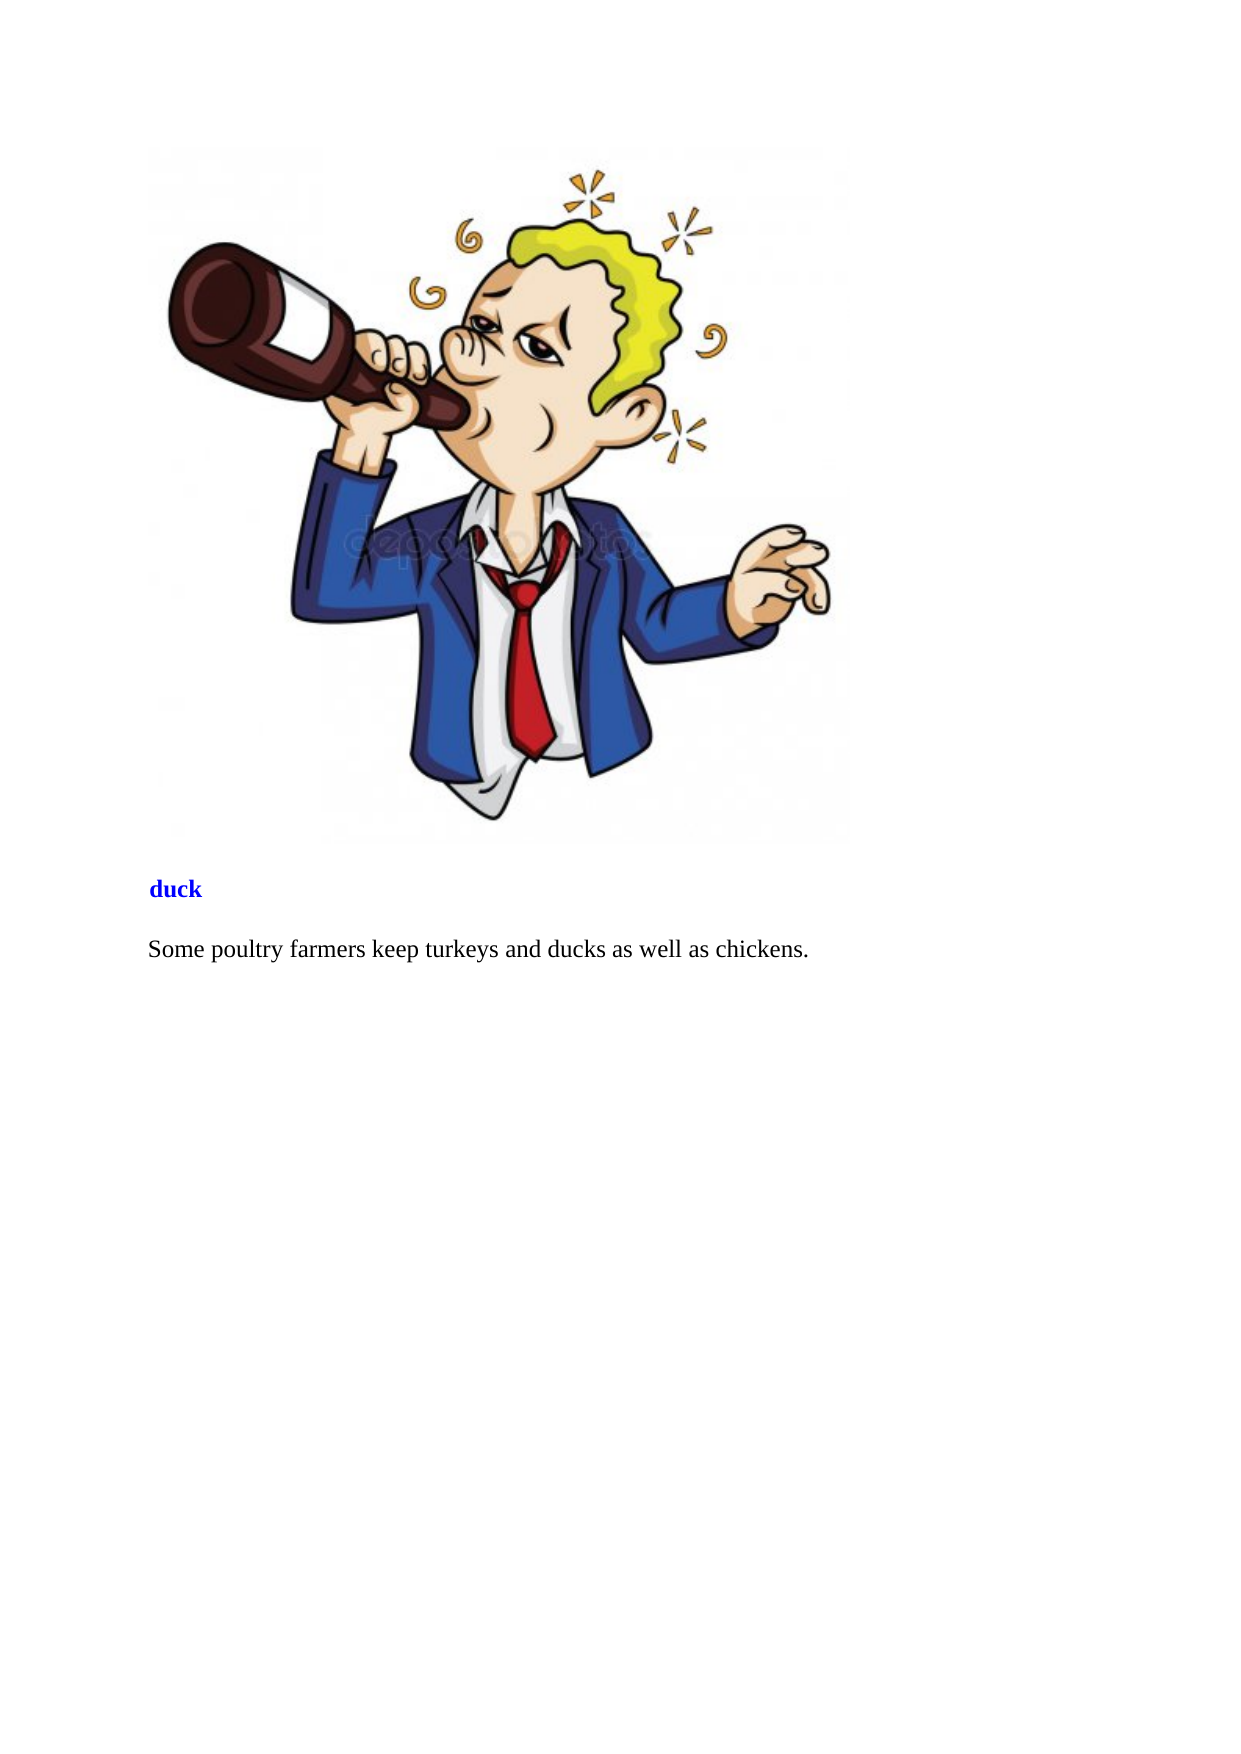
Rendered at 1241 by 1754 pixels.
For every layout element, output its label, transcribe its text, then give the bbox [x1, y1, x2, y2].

text Some poultry farmers keep turkeys and ducks as well as chickens. [148, 934, 1093, 962]
picture [147, 147, 851, 844]
table_header duck [148, 873, 494, 904]
